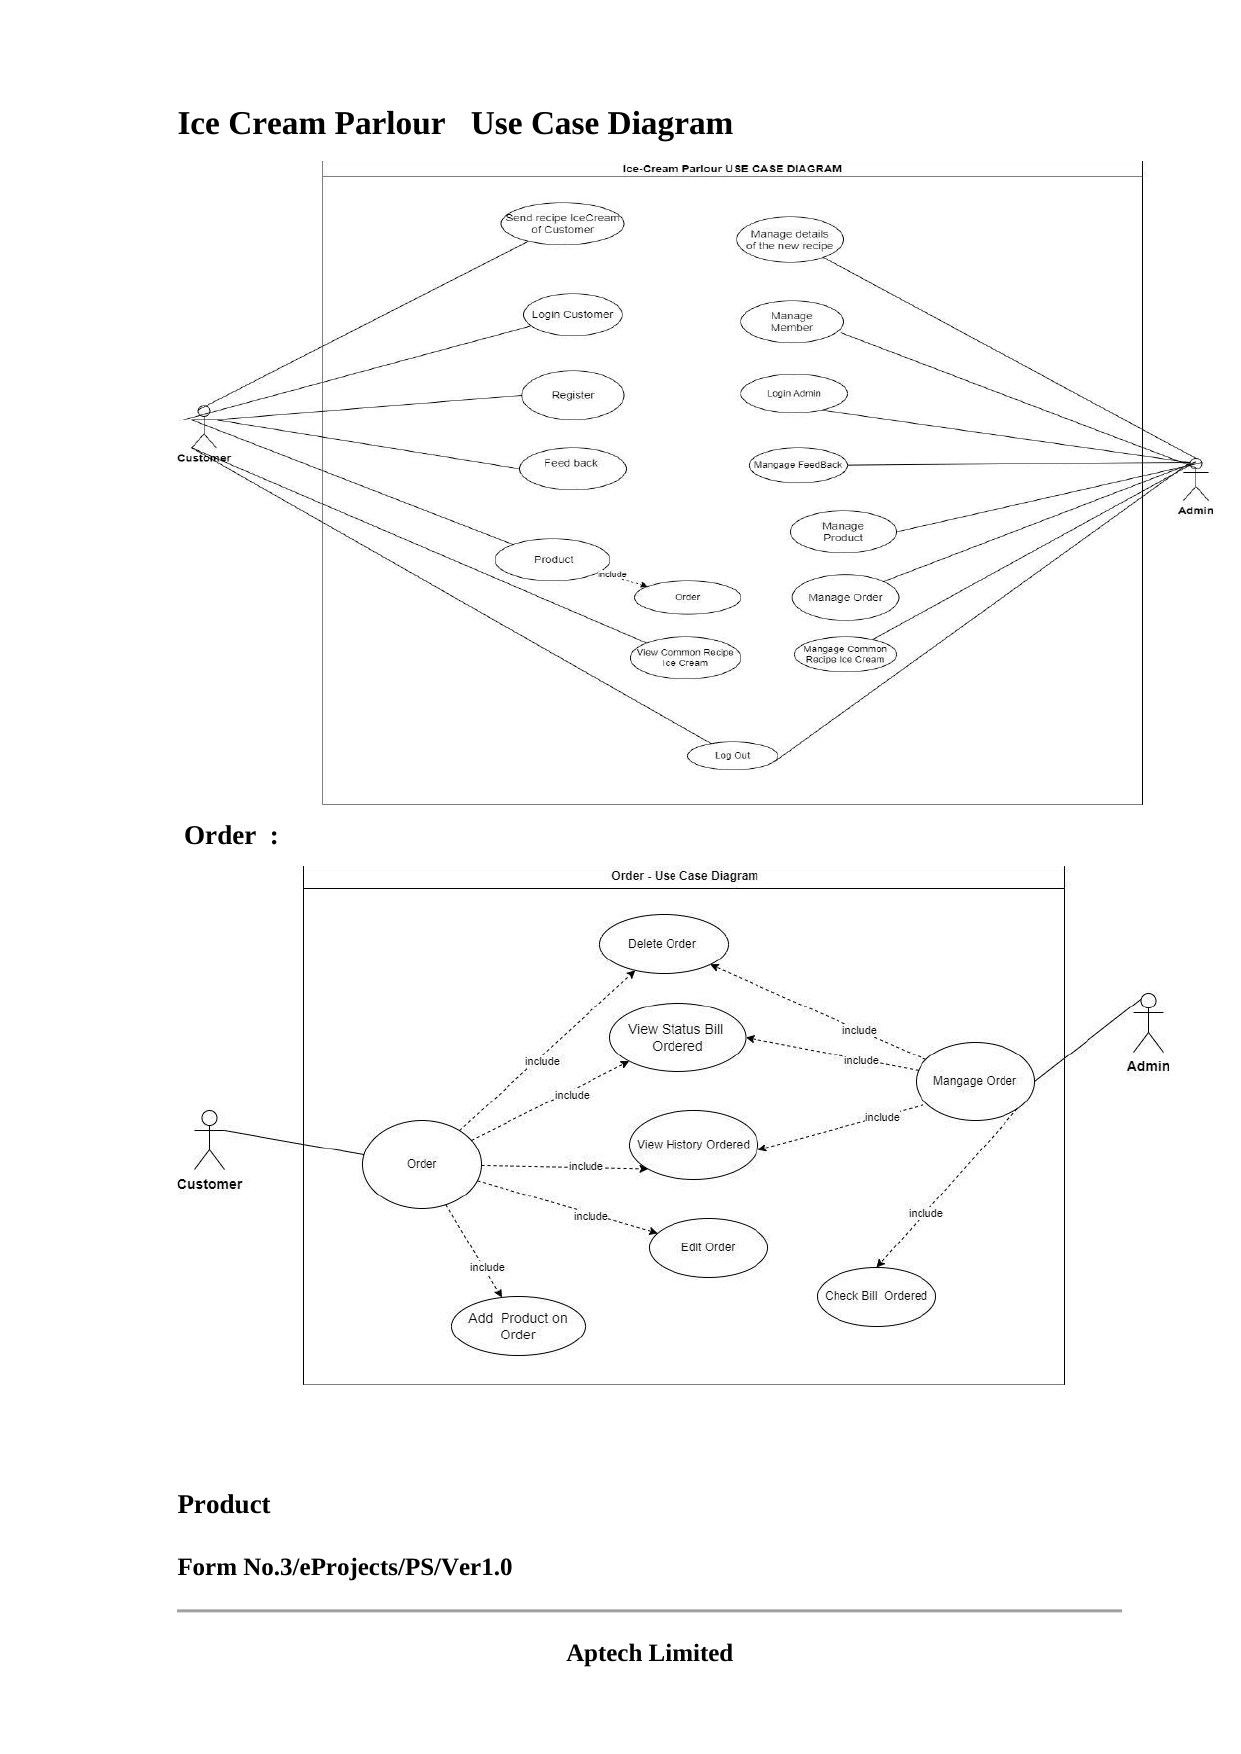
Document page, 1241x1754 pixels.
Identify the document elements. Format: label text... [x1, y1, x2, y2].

text Product [177, 1488, 1122, 1519]
text Order : [177, 819, 1122, 851]
text Ice Cream Parlour Use Case Diagram [177, 103, 1122, 142]
picture [177, 866, 1170, 1385]
picture [177, 161, 1214, 805]
